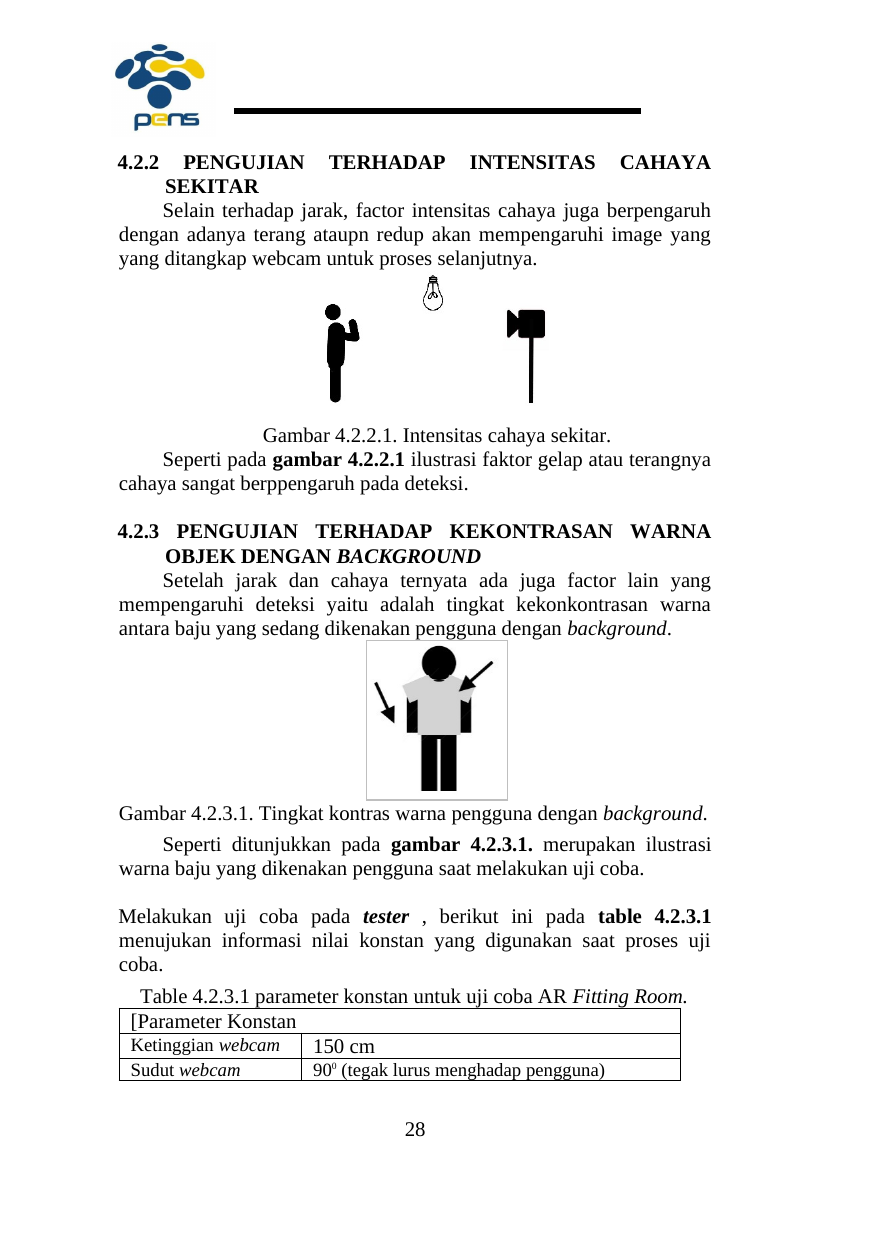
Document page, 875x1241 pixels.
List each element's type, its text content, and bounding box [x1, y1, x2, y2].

text Melakukan uji coba pada tester , berikut ini pada table 4.2.3.1 menujukan informasi nilai konstan yang digunakan saat proses uji coba. [118, 904, 712, 976]
text Seperti ditunjukkan pada gambar 4.2.3.1. merupakan ilustrasi warna baju yang dikenakan pengguna saat melakukan uji coba. [119, 832, 712, 880]
text Table 4.2.3.1 parameter konstan untuk uji coba AR Fitting Room. [118, 983, 712, 1008]
picture [367, 641, 507, 799]
picture [111, 42, 216, 137]
text 4.2.3 PENGUJIAN TERHADAP KEKONTRASAN WARNA OBJEK DENGAN BACKGROUND [117, 519, 712, 568]
table_cell 150 cm [302, 1034, 680, 1058]
text 4.2.2 PENGUJIAN TERHADAP INTENSITAS CAHAYA SEKITAR [117, 150, 712, 198]
text Gambar 4.2.3.1. Tingkat kontras warna pengguna dengan background. [119, 801, 712, 824]
table_cell Ketinggian webcam [120, 1034, 301, 1058]
text Selain terhadap jarak, factor intensitas cahaya juga berpengaruh dengan adanya terang ataupn redup akan mempengaruhi image yang yang ditangkap webcam untuk proses selanjutnya. [119, 198, 712, 270]
table_header [Parameter Konstan [120, 1009, 680, 1033]
table_cell 900 (tegak lurus menghadap pengguna) [302, 1059, 680, 1080]
text Gambar 4.2.2.1. Intensitas cahaya sekitar. [119, 423, 712, 447]
picture [325, 270, 550, 424]
text Seperti pada gambar 4.2.2.1 ilustrasi faktor gelap atau terangnya cahaya sangat berppengaruh pada deteksi. [119, 447, 712, 495]
text Setelah jarak dan cahaya ternyata ada juga factor lain yang mempengaruhi deteksi yaitu adalah tingkat kekonkontrasan warna antara baju yang sedang dikenakan pengguna dengan background. [119, 568, 712, 640]
table_cell Sudut webcam [120, 1059, 301, 1080]
